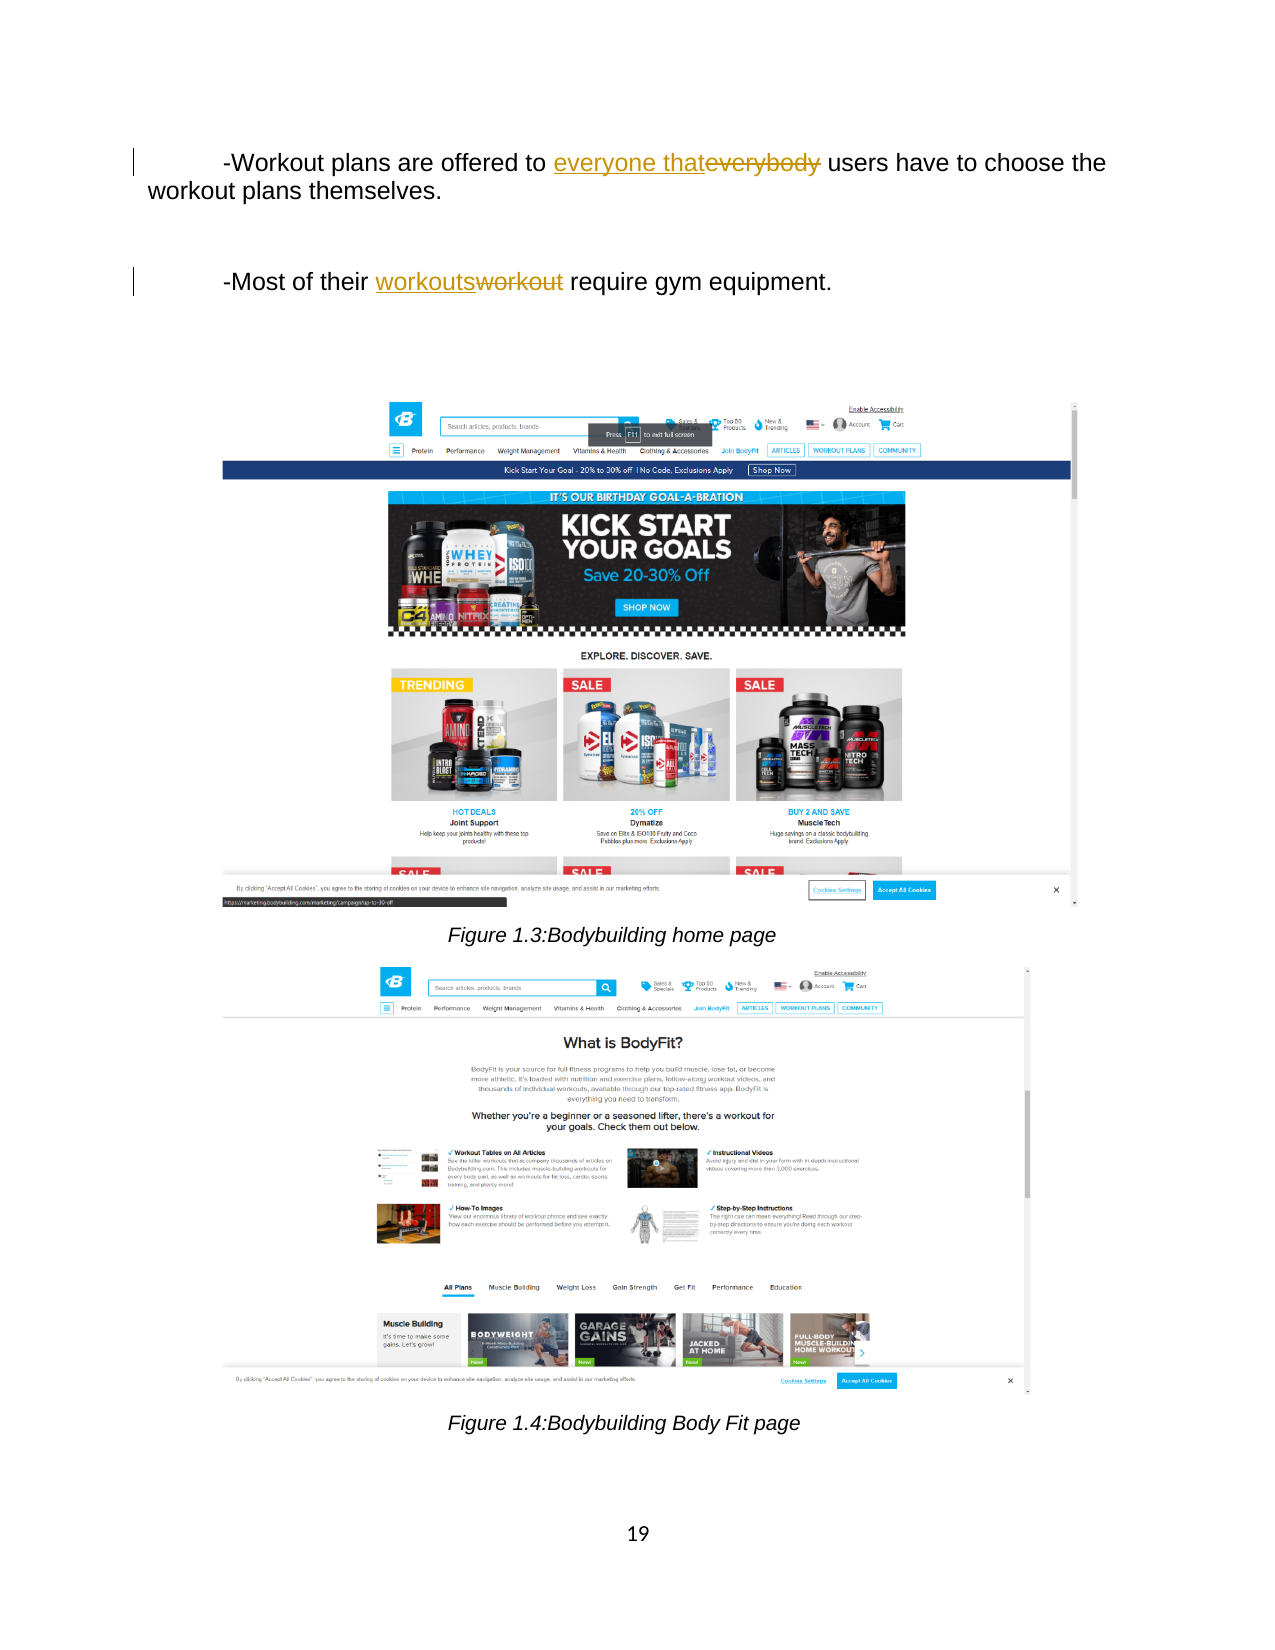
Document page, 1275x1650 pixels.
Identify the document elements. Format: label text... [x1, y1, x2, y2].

picture [389, 976, 402, 987]
picture [222, 402, 1078, 907]
picture [222, 967, 1031, 1395]
text -Most of their require gym equipment. [148, 267, 1127, 296]
text -Workout plans are offered to users have to choose the workout plans themselves. [148, 148, 1127, 205]
picture [400, 412, 413, 425]
